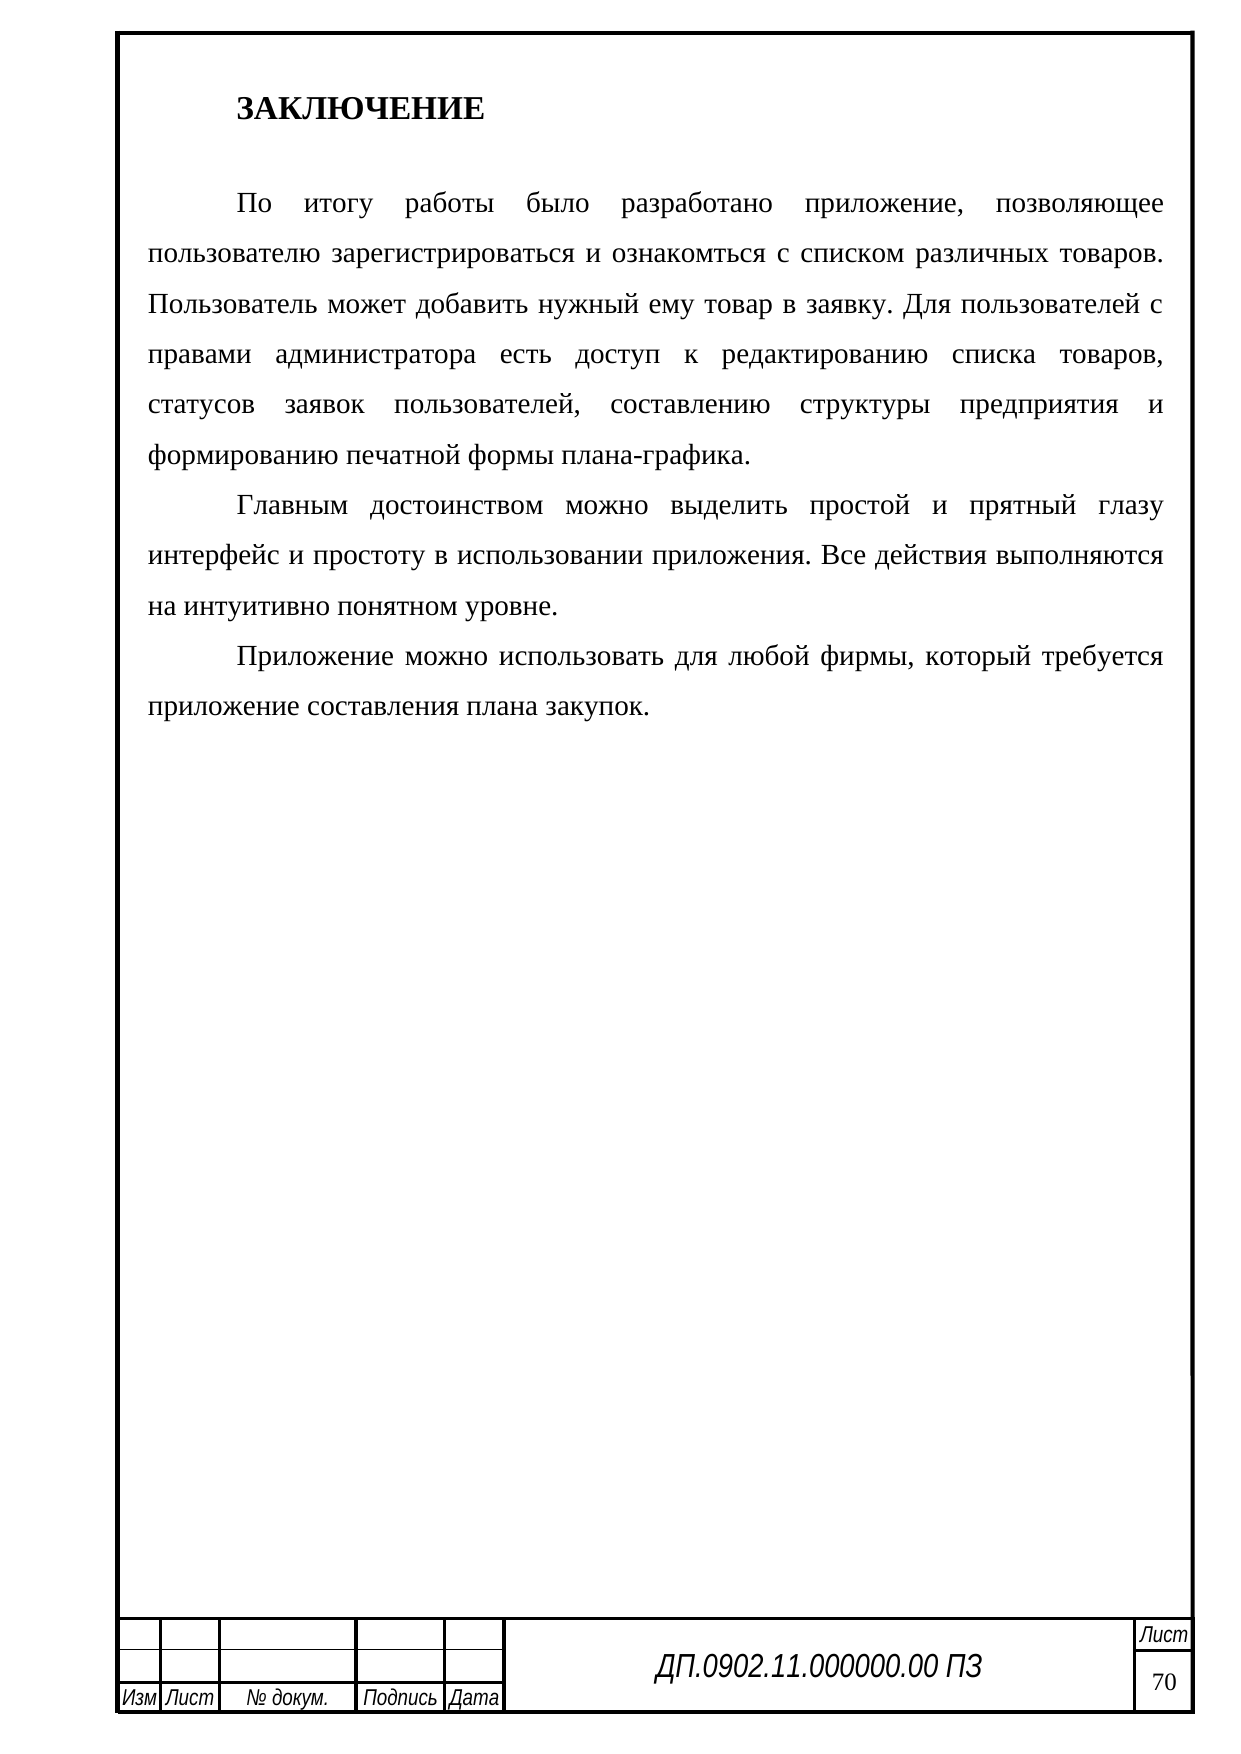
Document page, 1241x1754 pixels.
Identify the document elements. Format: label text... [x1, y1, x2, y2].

text Приложение можно использовать для любой фирмы, который требуется приложение составления плана закупок. [148, 638, 1164, 722]
text Заключение [236, 89, 1164, 127]
text По итогу работы было разработано приложение, позволяющее пользователю зарегистрироваться и ознакомться с списком различных товаров. Пользователь может добавить нужный ему товар в заявку. Для пользователей с правами администратора есть доступ к редактированию списка товаров, статусов заявок пользователей, составлению структуры предприятия и формированию печатной формы плана-графика. [148, 185, 1164, 470]
text Главным достоинством можно выделить простой и прятный глазу интерфейс и простоту в использовании приложения. Все действия выполняются на интуитивно понятном уровне. [148, 487, 1164, 621]
